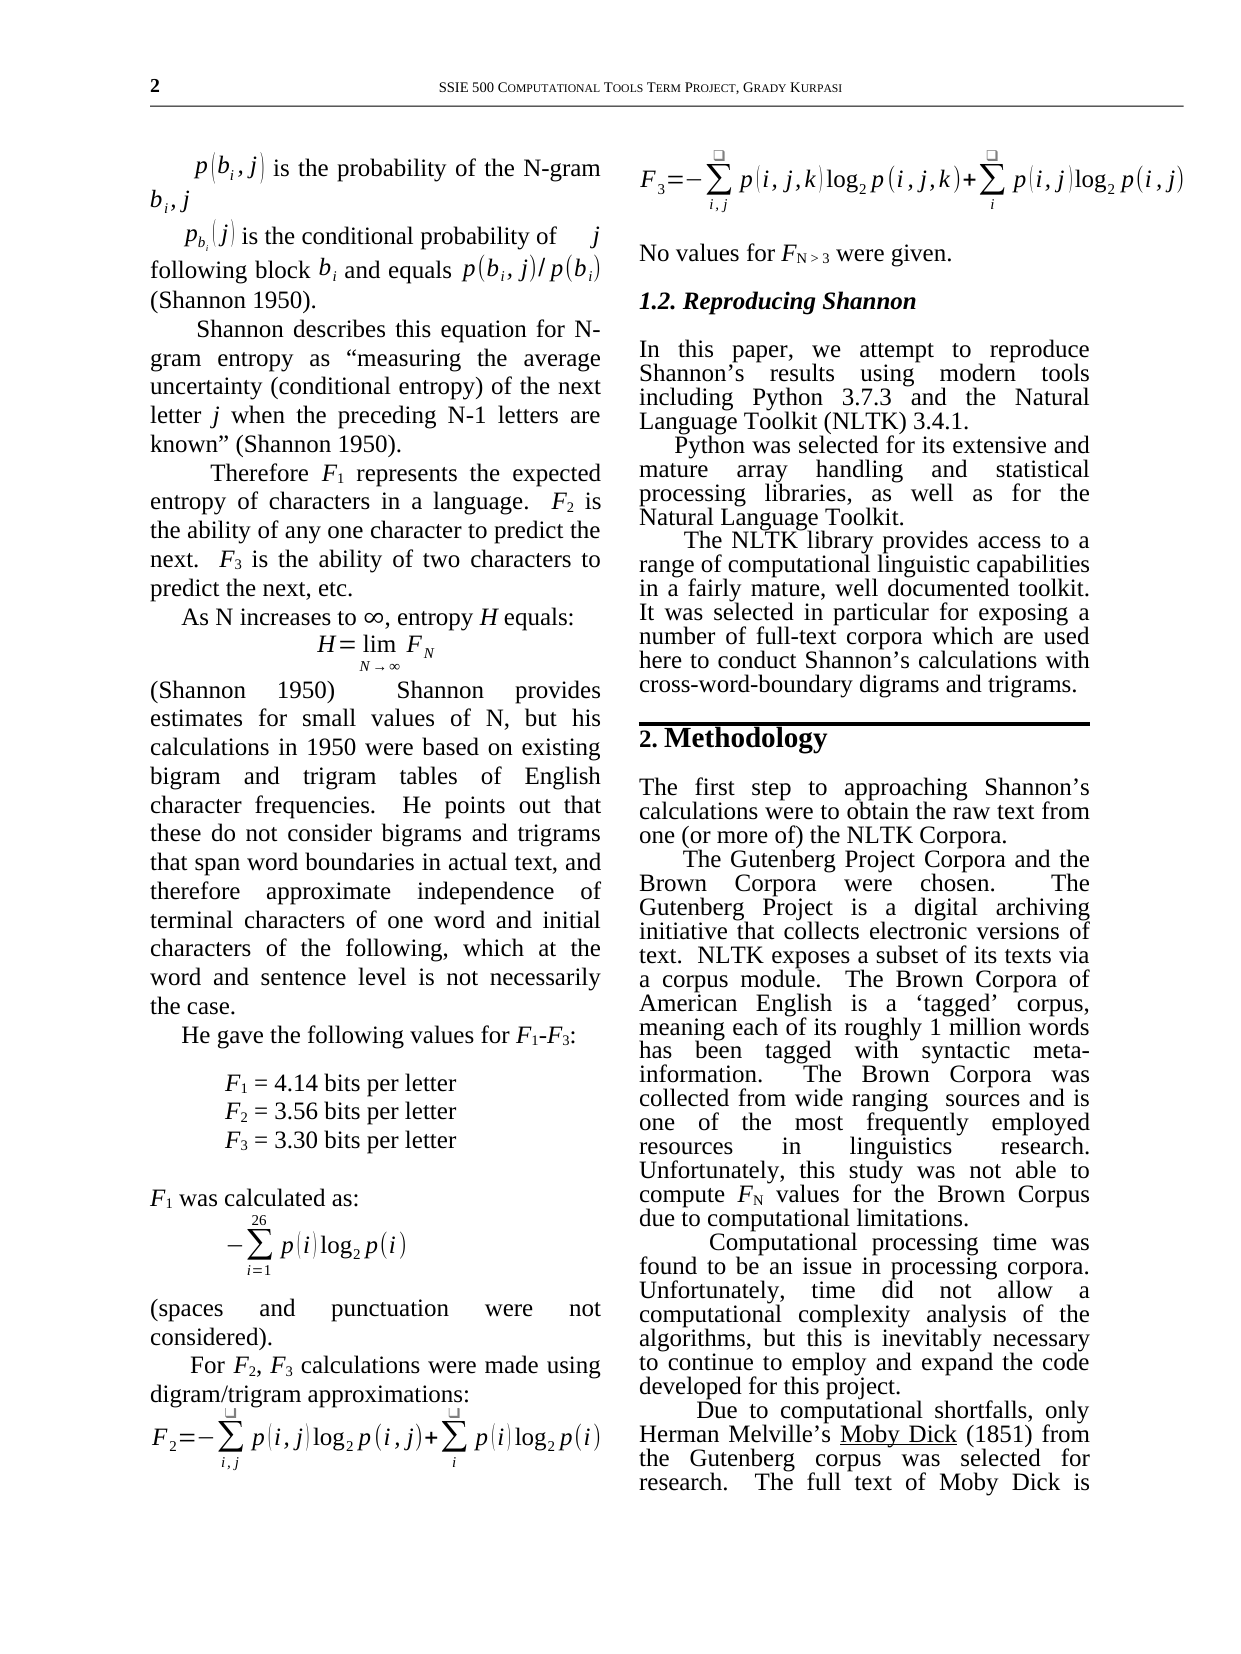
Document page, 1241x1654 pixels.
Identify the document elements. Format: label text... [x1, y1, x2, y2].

text is the conditional probability of following block and equals (Shannon 1950). [150, 218, 601, 314]
text Shannon describes this equation for N-gram entropy as “measuring the average uncertainty (conditional entropy) of the next letter j when the preceding N-1 letters are known” (Shannon 1950). [150, 314, 601, 458]
text is the probability of the N-gram [150, 150, 601, 218]
text (spaces and punctuation were not considered). [150, 1293, 601, 1351]
text (Shannon 1950) Shannon provides estimates for small values of N, but his calculations in 1950 were based on existing bigram and trigram tables of English character frequencies. He points out that these do not consider bigrams and trigrams that span word boundaries in actual text, and therefore approximate independence of terminal characters of one word and initial characters of the following, which at the word and sentence level is not necessarily the case. [150, 675, 601, 1020]
text The first step to approaching Shannon’s calculations were to obtain the raw text from one (or more of) the NLTK Corpora. [639, 776, 1090, 848]
text The NLTK library provides access to a range of computational linguistic capabilities in a fairly mature, well documented toolkit. It was selected in particular for exposing a number of full-text corpora which are used here to conduct Shannon’s calculations with cross-word-boundary digrams and trigrams. [639, 530, 1090, 697]
text Computational processing time was found to be an issue in processing corpora. Unfortunately, time did not allow a computational complexity analysis of the algorithms, but this is inevitably necessary to continue to employ and expand the code developed for this project. [639, 1231, 1090, 1399]
text Python was selected for its extensive and mature array handling and statistical processing libraries, as well as for the Natural Language Toolkit. [639, 434, 1090, 530]
text For F2, F3 calculations were made using digram/trigram approximations: [150, 1351, 601, 1408]
text F3 = 3.30 bits per letter [150, 1125, 601, 1154]
text Methodology [639, 726, 1090, 752]
text The Gutenberg Project Corpora and the Brown Corpora were chosen. The Gutenberg Project is a digital archiving initiative that collects electronic versions of text. NLTK exposes a subset of its texts via a corpus module. The Brown Corpora of American English is a ‘tagged’ corpus, meaning each of its roughly 1 million words has been tagged with syntactic meta-information. The Brown Corpora was collected from wide ranging sources and is one of the most frequently employed resources in linguistics research. Unfortunately, this study was not able to compute FN values for the Brown Corpus due to computational limitations. [639, 848, 1090, 1231]
text As N increases to ∞, entropy H equals: [150, 601, 601, 631]
text F2 = 3.56 bits per letter [150, 1096, 601, 1125]
text Therefore F1 represents the expected entropy of characters in a language. F2 is the ability of any one character to predict the next. F3 is the ability of two characters to predict the next, etc. [150, 458, 601, 601]
text F1 was calculated as: [150, 1183, 601, 1211]
text He gave the following values for F1-F3: [150, 1020, 601, 1048]
text Reproducing Shannon [639, 290, 1090, 314]
text F1 = 4.14 bits per letter [150, 1068, 601, 1096]
text No values for FN > 3 were given. [639, 242, 1090, 266]
text In this paper, we attempt to reproduce Shannon’s results using modern tools including Python 3.7.3 and the Natural Language Toolkit (NLTK) 3.4.1. [639, 338, 1090, 434]
